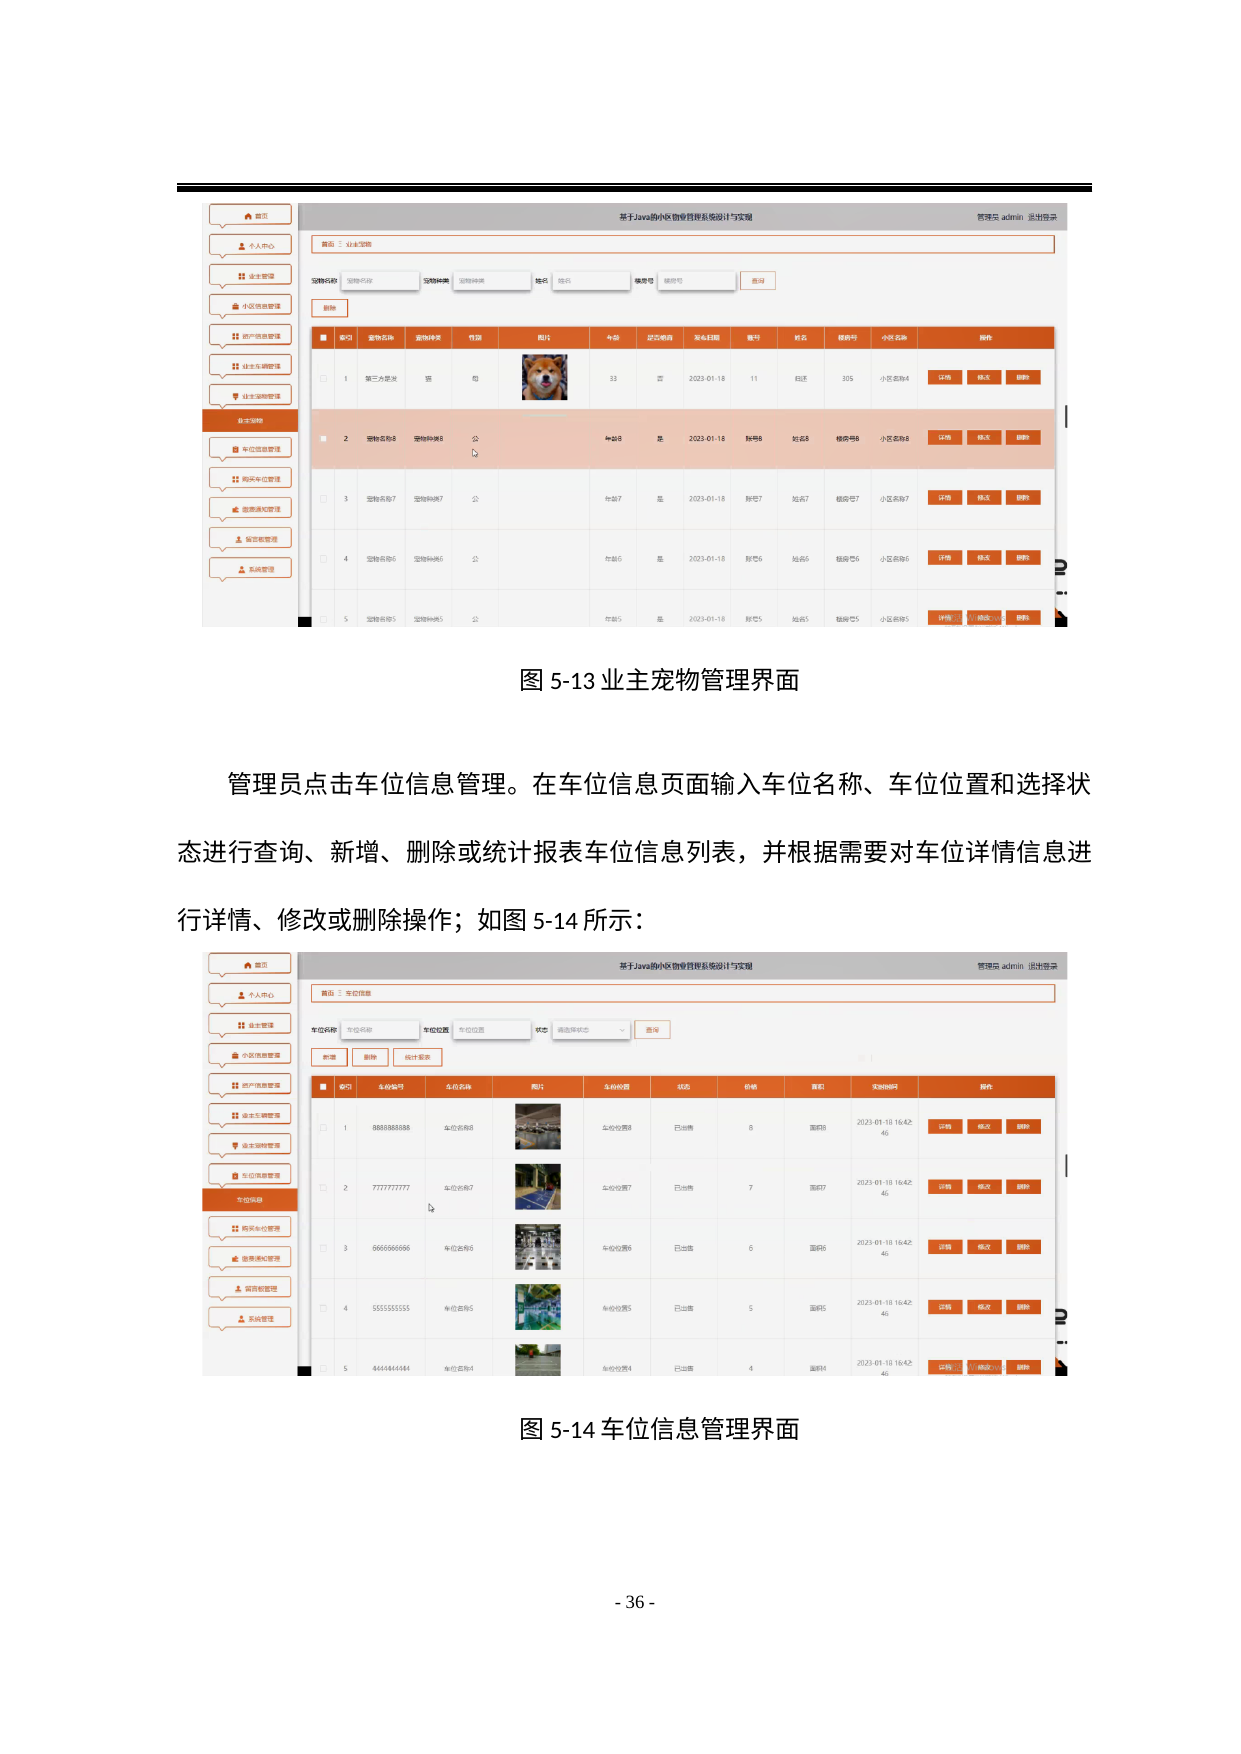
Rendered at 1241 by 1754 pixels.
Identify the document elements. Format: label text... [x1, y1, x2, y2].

text 图5-13业主宠物管理界面 [177, 645, 1092, 713]
picture [202, 203, 1068, 627]
picture [202, 952, 1068, 1376]
text 图5-14车位信息管理界面 [177, 1394, 1092, 1462]
text 管理员点击车位信息管理。在车位信息页面输入车位名称、车位位置和选择状态进行查询、新增、删除或统计报表车位信息列表，并根据需要对车位详情信息进行详情、修改或删除操作；如图5-14所示： [177, 748, 1092, 952]
